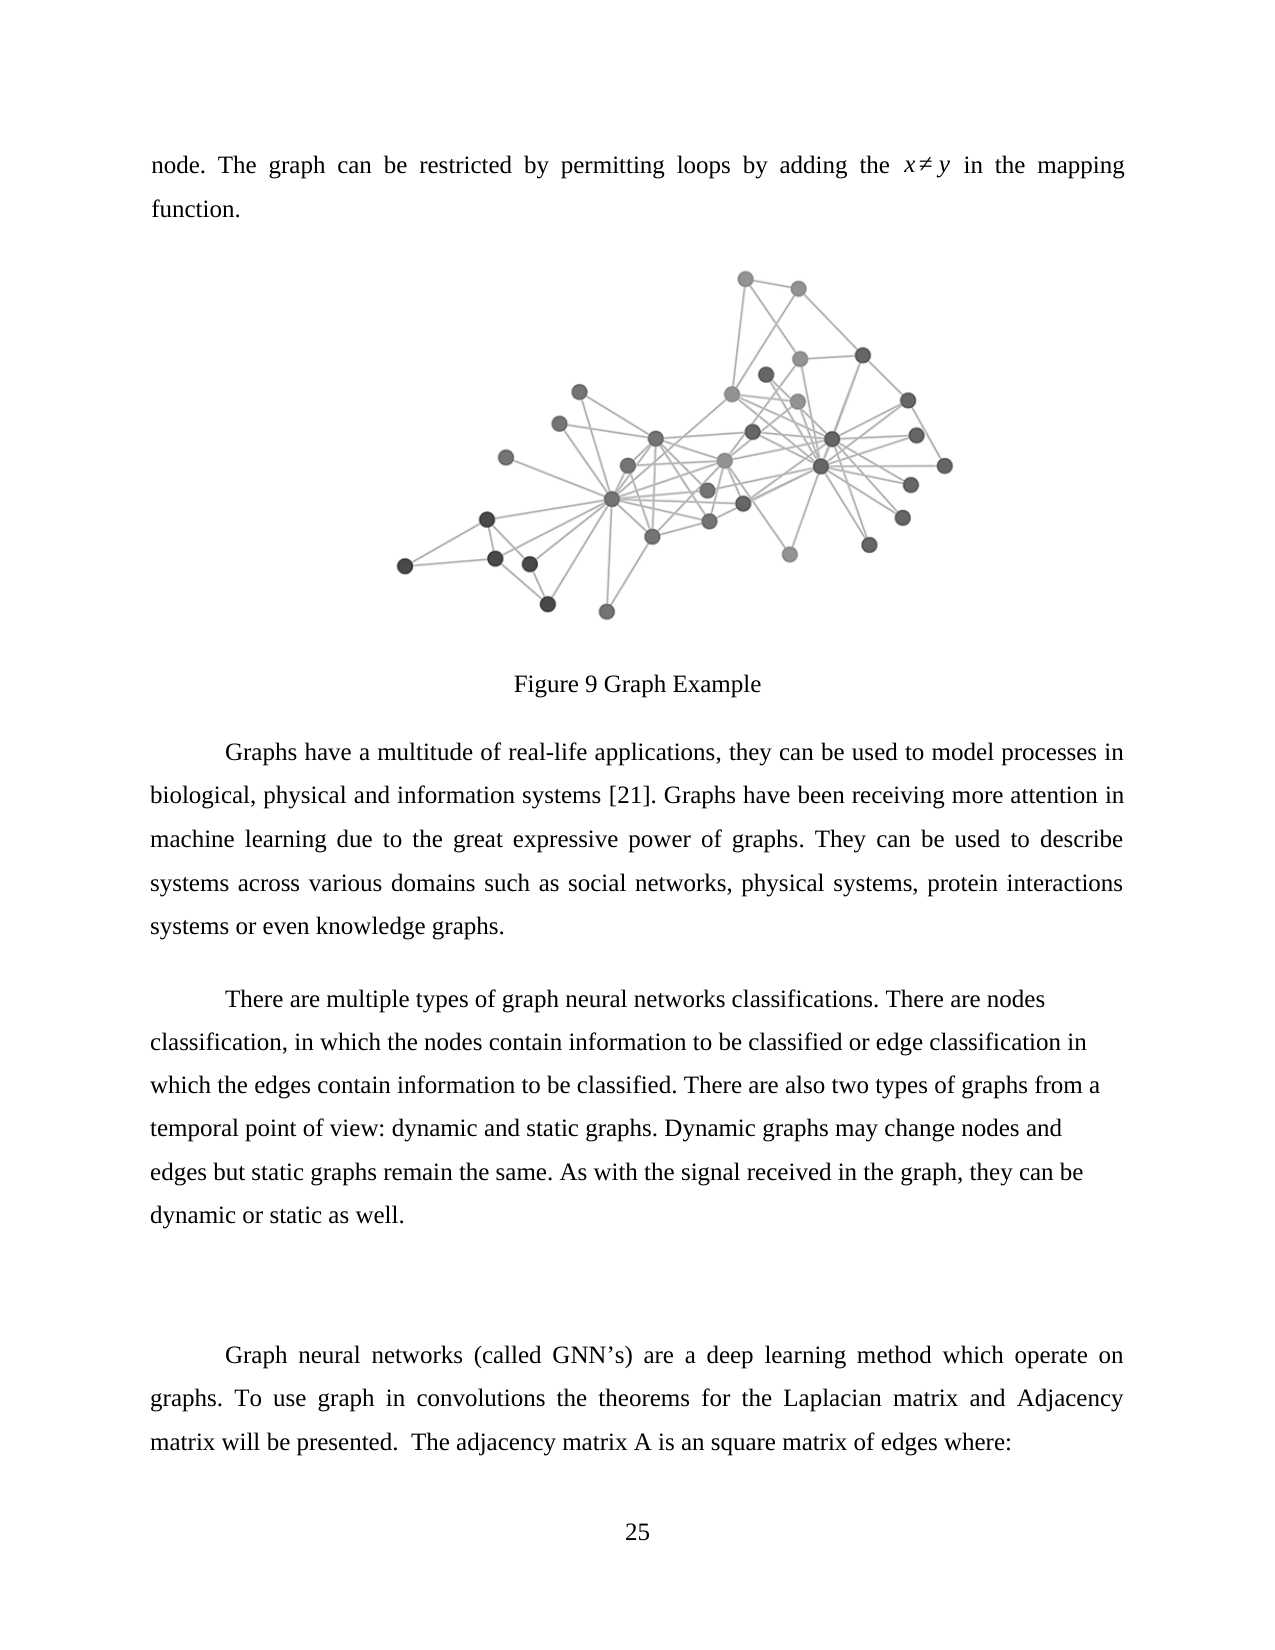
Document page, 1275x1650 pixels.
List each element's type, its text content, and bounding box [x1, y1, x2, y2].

text Graph neural networks (called GNN’s) are a deep learning method which operate on graphs. To use graph in convolutions the theorems for the Laplacian matrix and Adjacency matrix will be presented. The adjacency matrix A is an square matrix of edges where: [150, 1340, 1125, 1456]
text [151, 150, 1125, 222]
picture [388, 261, 961, 630]
text Graphs have a multitude of real-life applications, they can be used to model processes in biological, physical and information systems. Graphs have been receiving more attention in machine learning due to the great expressive power of graphs. They can be used to describe systems across various domains such as social networks, physical systems, protein interactions systems or even knowledge graphs. [150, 737, 1125, 940]
text There are multiple types of graph neural networks classifications. There are nodes classification, in which the nodes contain information to be classified or edge classification in which the edges contain information to be classified. There are also two types of graphs from a temporal point of view: dynamic and static graphs. Dynamic graphs may change nodes and edges but static graphs remain the same. As with the signal received in the graph, they can be dynamic or static as well. [150, 984, 1125, 1228]
